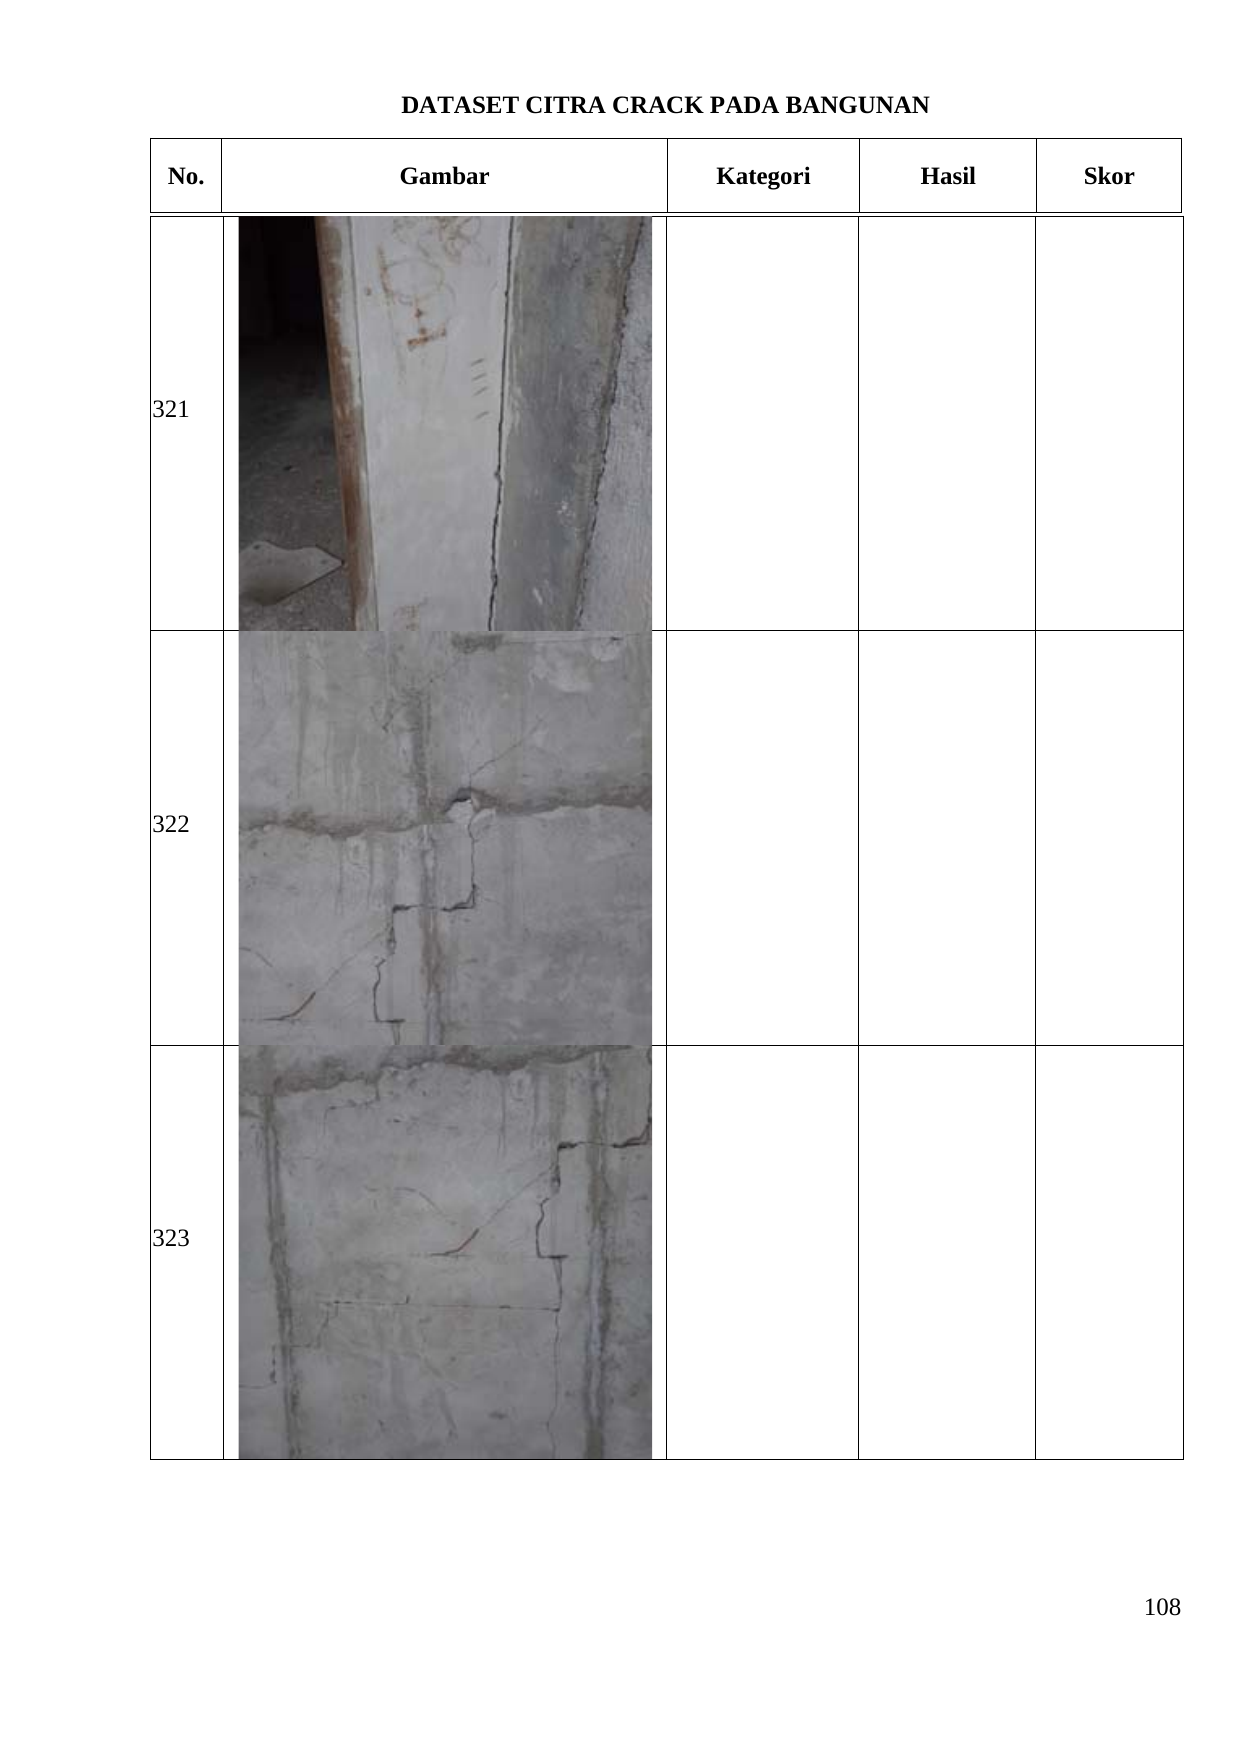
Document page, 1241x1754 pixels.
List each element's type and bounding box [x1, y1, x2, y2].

table_cell [224, 1046, 238, 1459]
table_cell [1036, 631, 1183, 1044]
table_cell [667, 217, 858, 630]
table_cell [1036, 1046, 1183, 1459]
table_cell [224, 217, 238, 630]
table_cell [1036, 217, 1183, 630]
table_cell [224, 631, 238, 1044]
table_cell [653, 217, 666, 630]
table_cell [859, 217, 1035, 630]
picture [238, 216, 653, 1459]
table_cell [151, 217, 223, 630]
table_cell [653, 631, 666, 1044]
table_cell [667, 1046, 858, 1459]
table_cell [151, 1046, 223, 1459]
table_cell [859, 1046, 1035, 1459]
table_cell [859, 631, 1035, 1044]
table_cell [151, 631, 223, 1044]
table_cell [653, 1046, 666, 1459]
table_cell [667, 631, 858, 1044]
